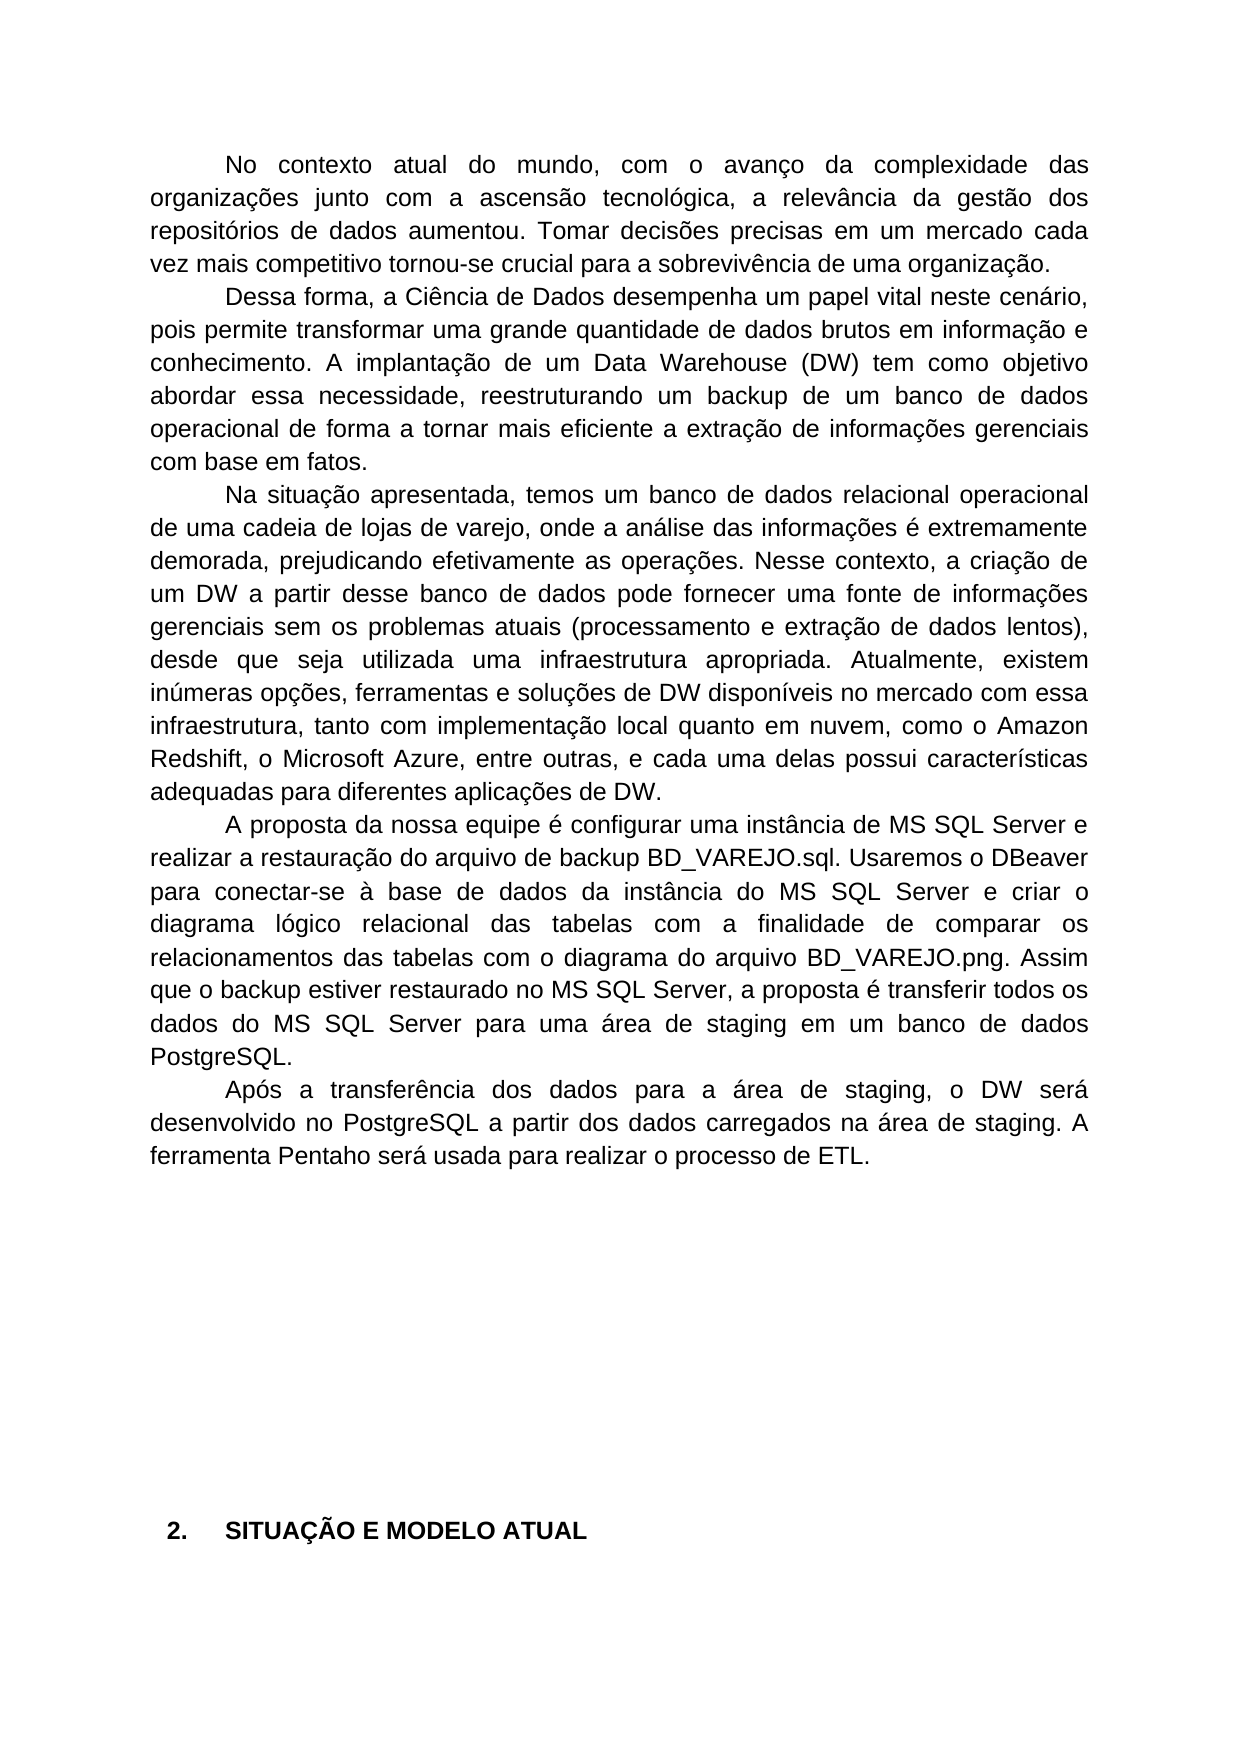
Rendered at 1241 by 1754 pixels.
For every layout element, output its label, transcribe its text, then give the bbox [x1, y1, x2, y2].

text Na situação apresentada, temos um banco de dados relacional operacional de uma cadeia de lojas de varejo, onde a análise das informações é extremamente demorada, prejudicando efetivamente as operações. Nesse contexto, a criação de um DW a partir desse banco de dados pode fornecer uma fonte de informações gerenciais sem os problemas atuais (processamento e extração de dados lentos), desde que seja utilizada uma infraestrutura apropriada. Atualmente, existem inúmeras opções, ferramentas e soluções de DW disponíveis no mercado com essa infraestrutura, tanto com implementação local quanto em nuvem, como o Amazon Redshift, o Microsoft Azure, entre outras, e cada uma delas possui características adequadas para diferentes aplicações de DW. [150, 480, 1090, 806]
text Dessa forma, a Ciência de Dados desempenha um papel vital neste cenário, pois permite transformar uma grande quantidade de dados brutos em informação e conhecimento. A implantação de um Data Warehouse (DW) tem como objetivo abordar essa necessidade, reestruturando um backup de um banco de dados operacional de forma a tornar mais eficiente a extração de informações gerenciais com base em fatos. [150, 282, 1090, 476]
text No contexto atual do mundo, com o avanço da complexidade das organizações junto com a ascensão tecnológica, a relevância da gestão dos repositórios de dados aumentou. Tomar decisões precisas em um mercado cada vez mais competitivo tornou-se crucial para a sobrevivência de uma organização. [150, 150, 1090, 278]
text A proposta da nossa equipe é configurar uma instância de MS SQL Server e realizar a restauração do arquivo de backup BD_VAREJO.sql. Usaremos o DBeaver para conectar-se à base de dados da instância do MS SQL Server e criar o diagrama lógico relacional das tabelas com a finalidade de comparar os relacionamentos das tabelas com o diagrama do arquivo BD_VAREJO.png. Assim que o backup estiver restaurado no MS SQL Server, a proposta é transferir todos os dados do MS SQL Server para uma área de staging em um banco de dados PostgreSQL. [150, 810, 1090, 1070]
text Após a transferência dos dados para a área de staging, o DW será desenvolvido no PostgreSQL a partir dos dados carregados na área de staging. A ferramenta Pentaho será usada para realizar o processo de ETL. [150, 1074, 1090, 1169]
subtitle SITUAÇÃO E MODELO ATUAL [187, 1516, 1090, 1545]
